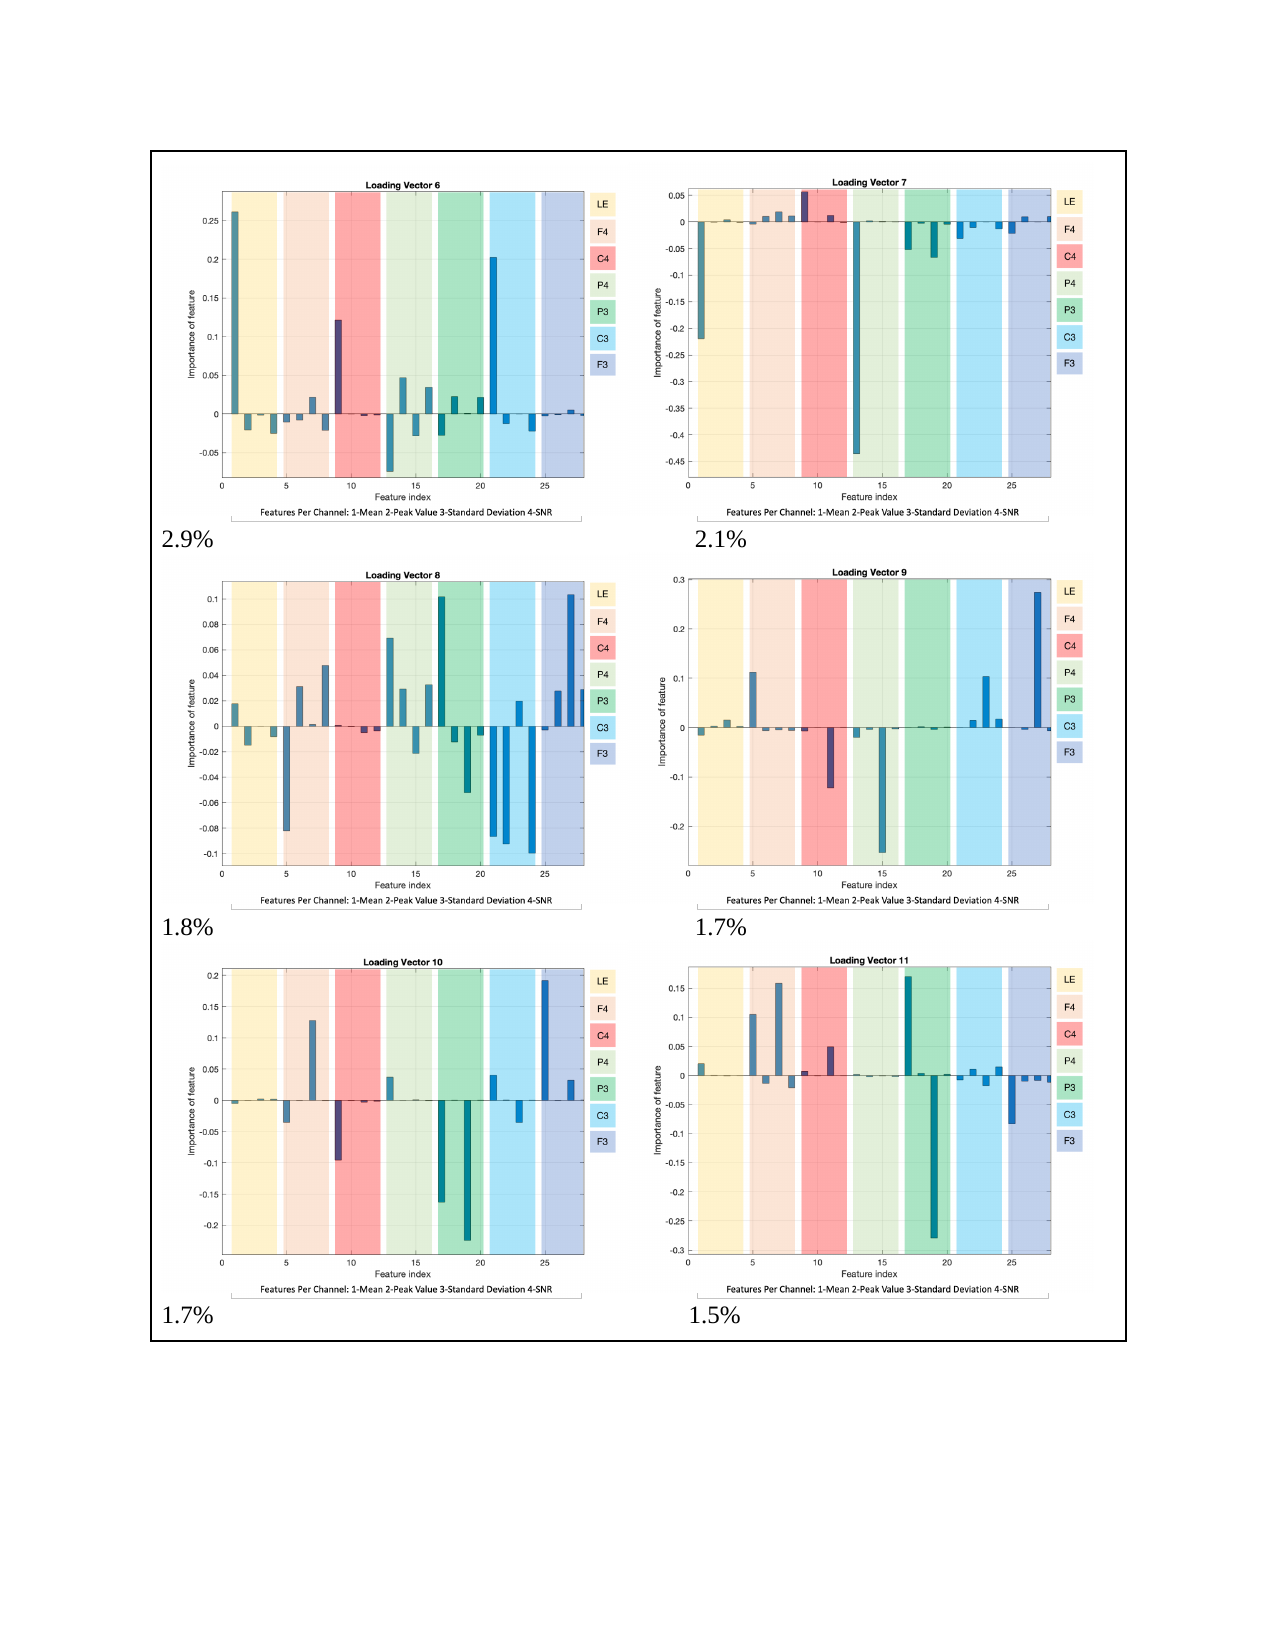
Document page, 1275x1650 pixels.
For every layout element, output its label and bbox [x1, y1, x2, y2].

picture [161, 940, 1095, 1301]
picture [161, 552, 1095, 912]
picture [161, 162, 1095, 524]
